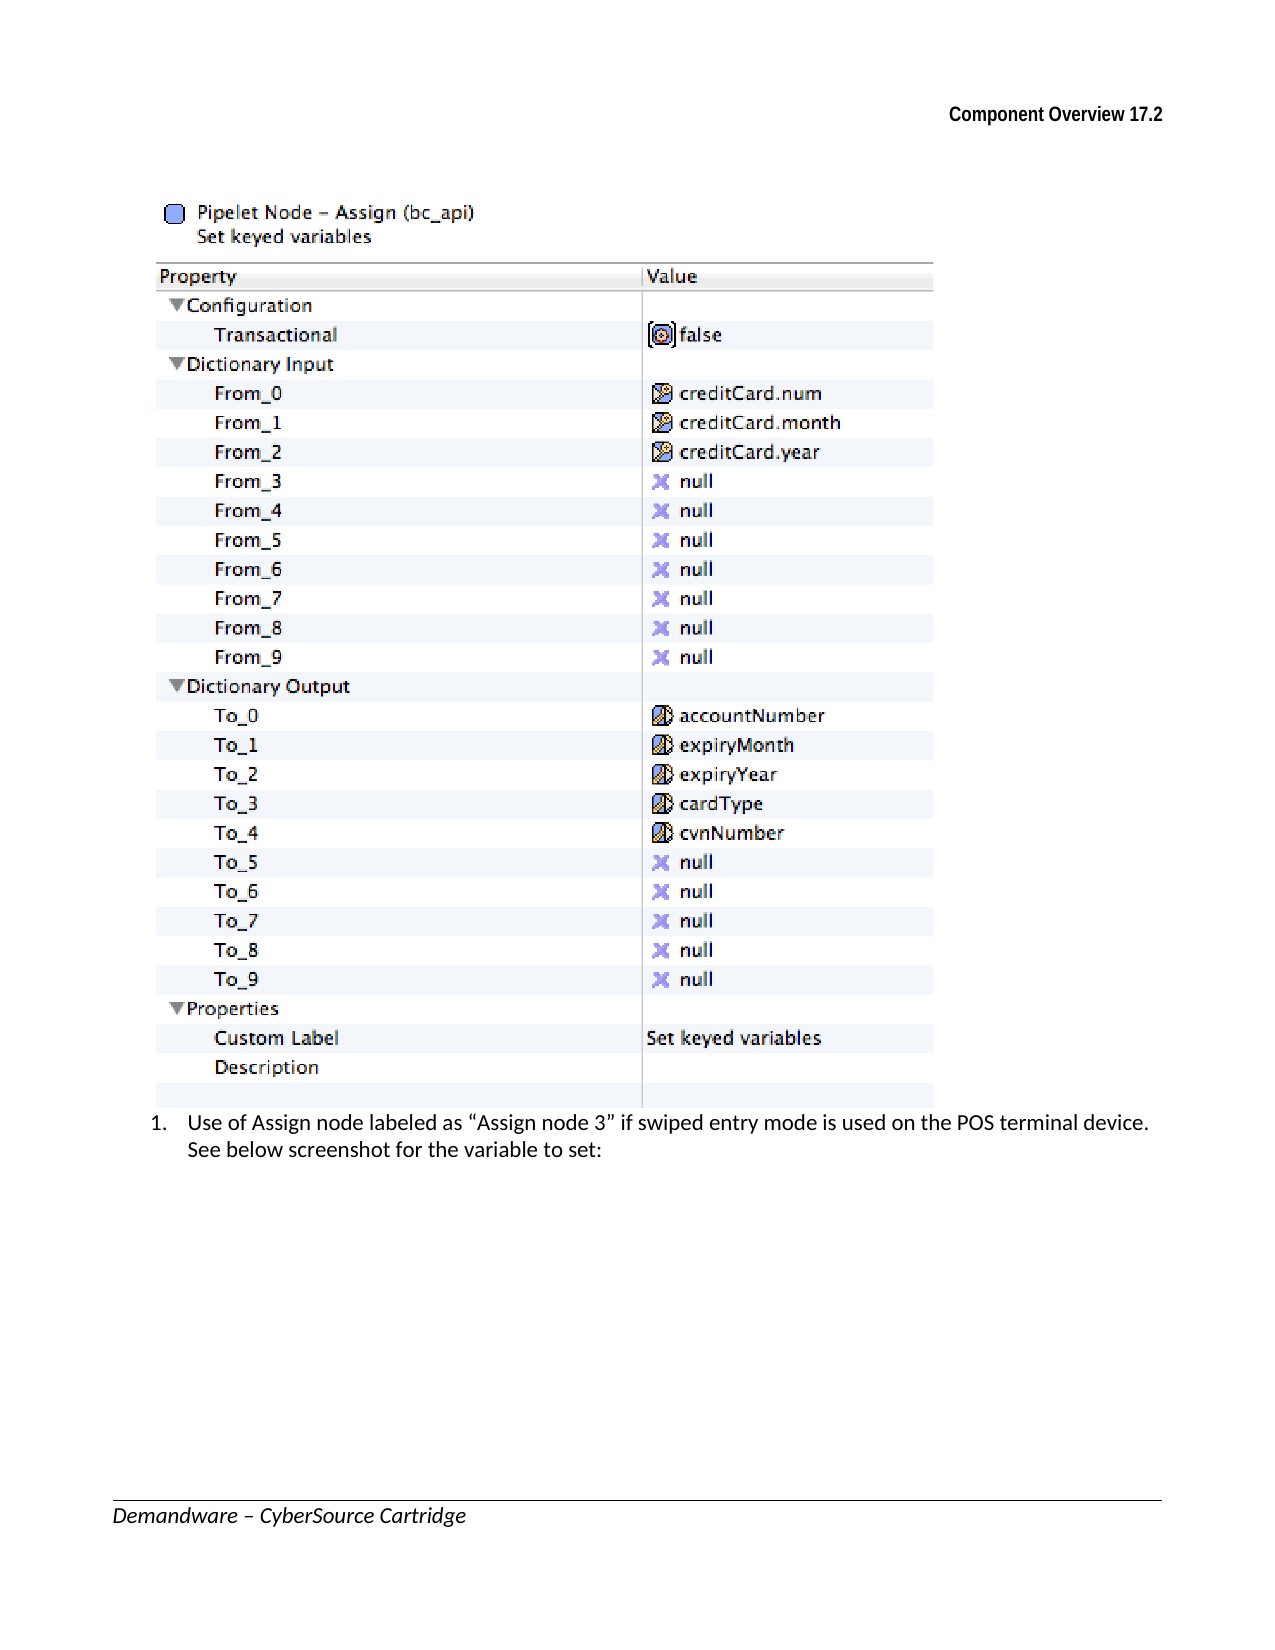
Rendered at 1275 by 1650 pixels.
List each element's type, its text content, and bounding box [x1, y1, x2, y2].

list Use of Assign node labeled as “Assign node 3” if swiped entry mode is used on the POS terminal device. See below screenshot for the variable to set: [150, 1108, 1162, 1164]
picture [150, 187, 934, 1108]
